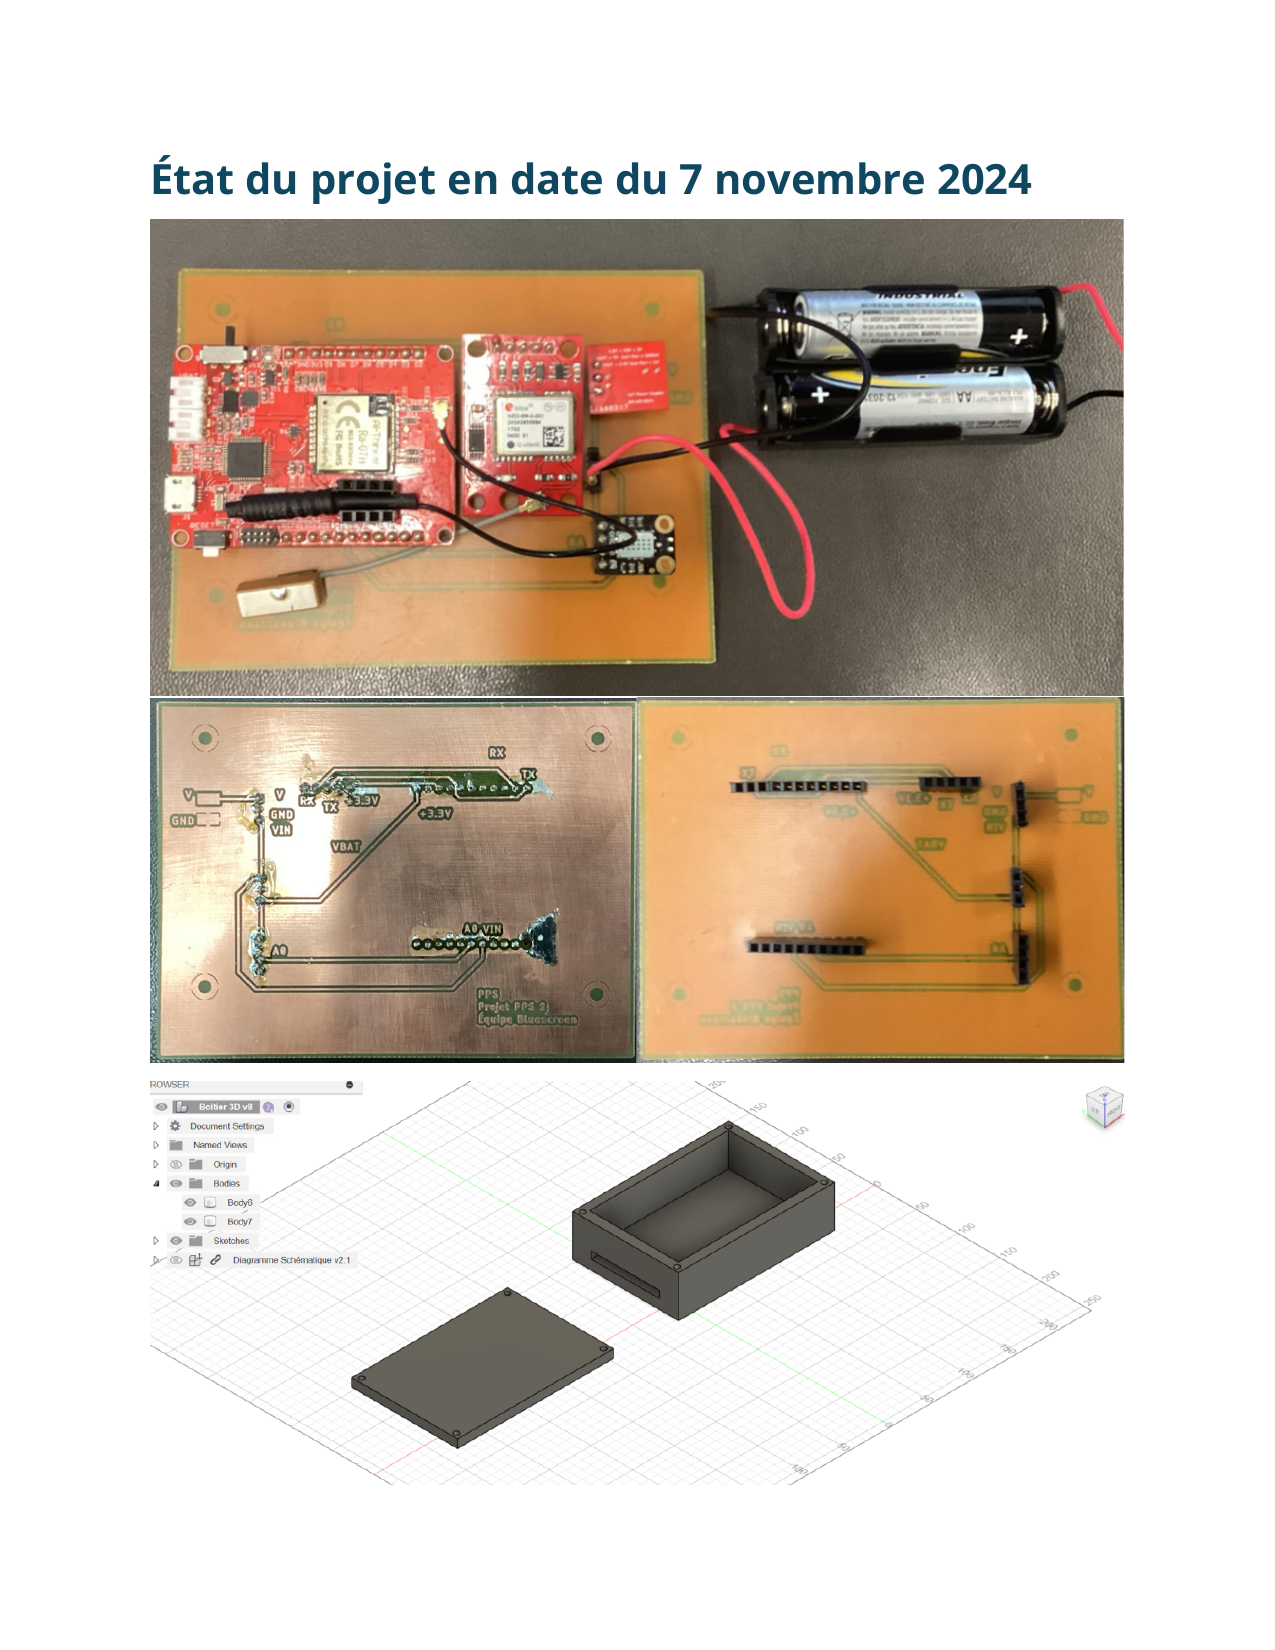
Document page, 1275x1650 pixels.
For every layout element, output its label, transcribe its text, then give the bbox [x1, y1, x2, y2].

picture [150, 697, 1125, 1063]
picture [150, 219, 1124, 696]
subtitle État du projet en date du 7 novembre 2024 [150, 150, 1125, 207]
picture [150, 1081, 1125, 1485]
